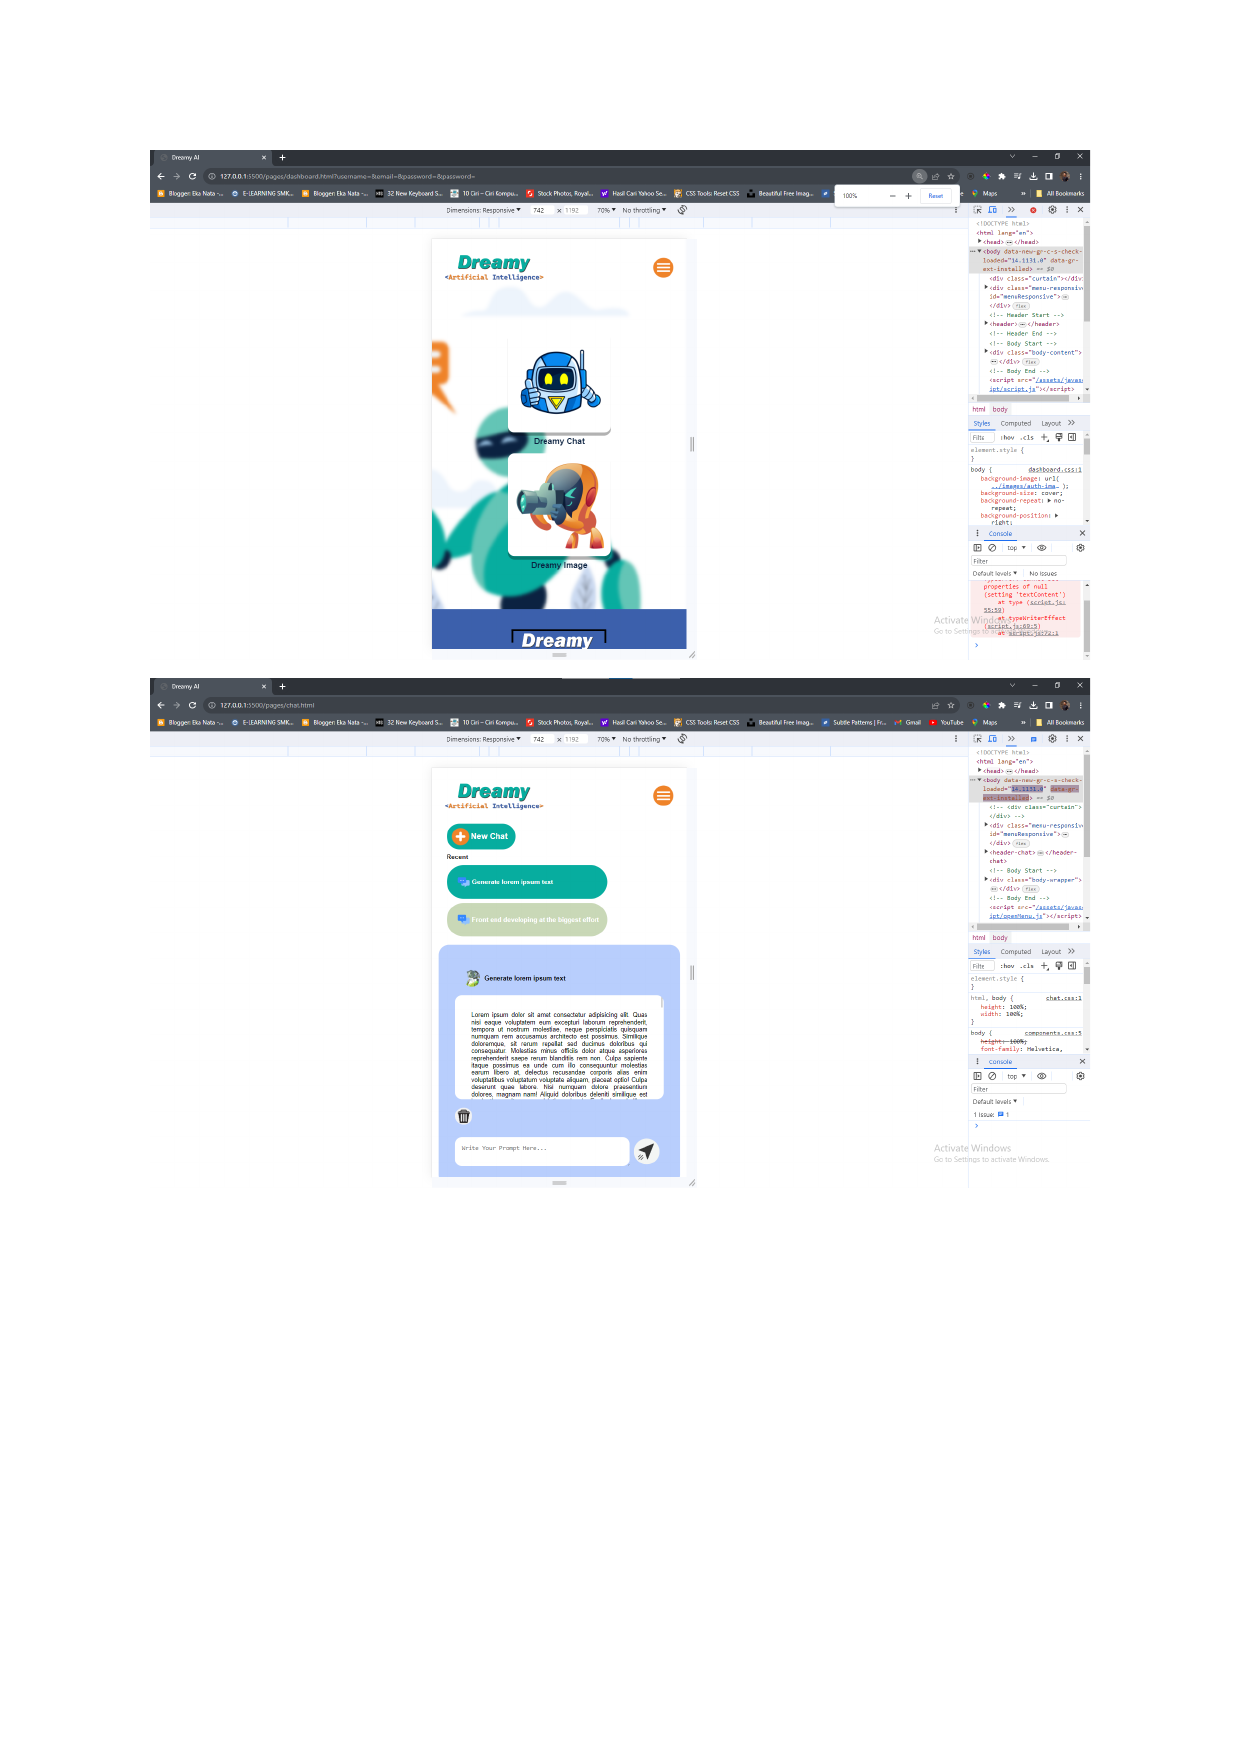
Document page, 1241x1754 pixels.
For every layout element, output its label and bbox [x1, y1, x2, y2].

picture [150, 150, 1091, 660]
picture [150, 678, 1091, 1188]
